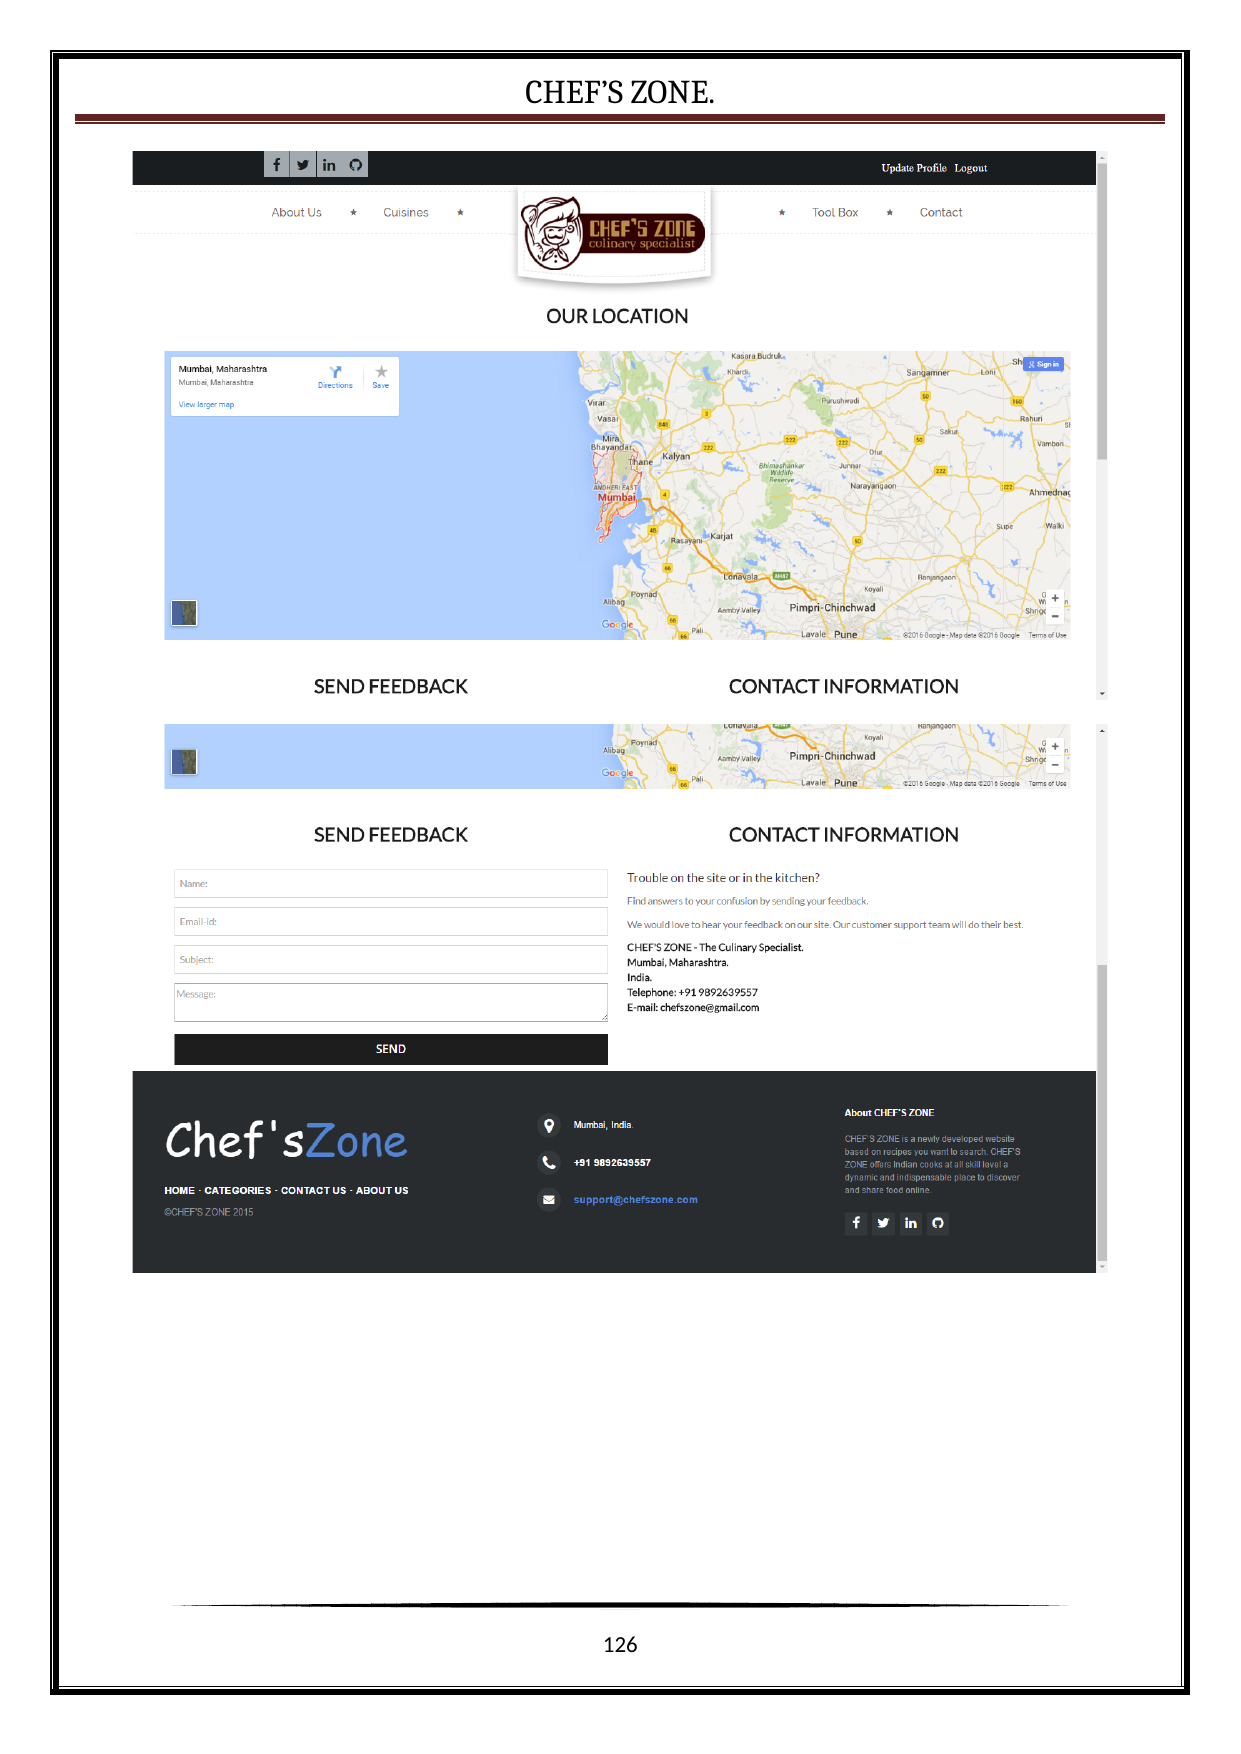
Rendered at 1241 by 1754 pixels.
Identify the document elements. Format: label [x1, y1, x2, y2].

picture [132, 724, 1108, 1273]
picture [132, 151, 1108, 700]
picture [171, 1601, 1069, 1610]
